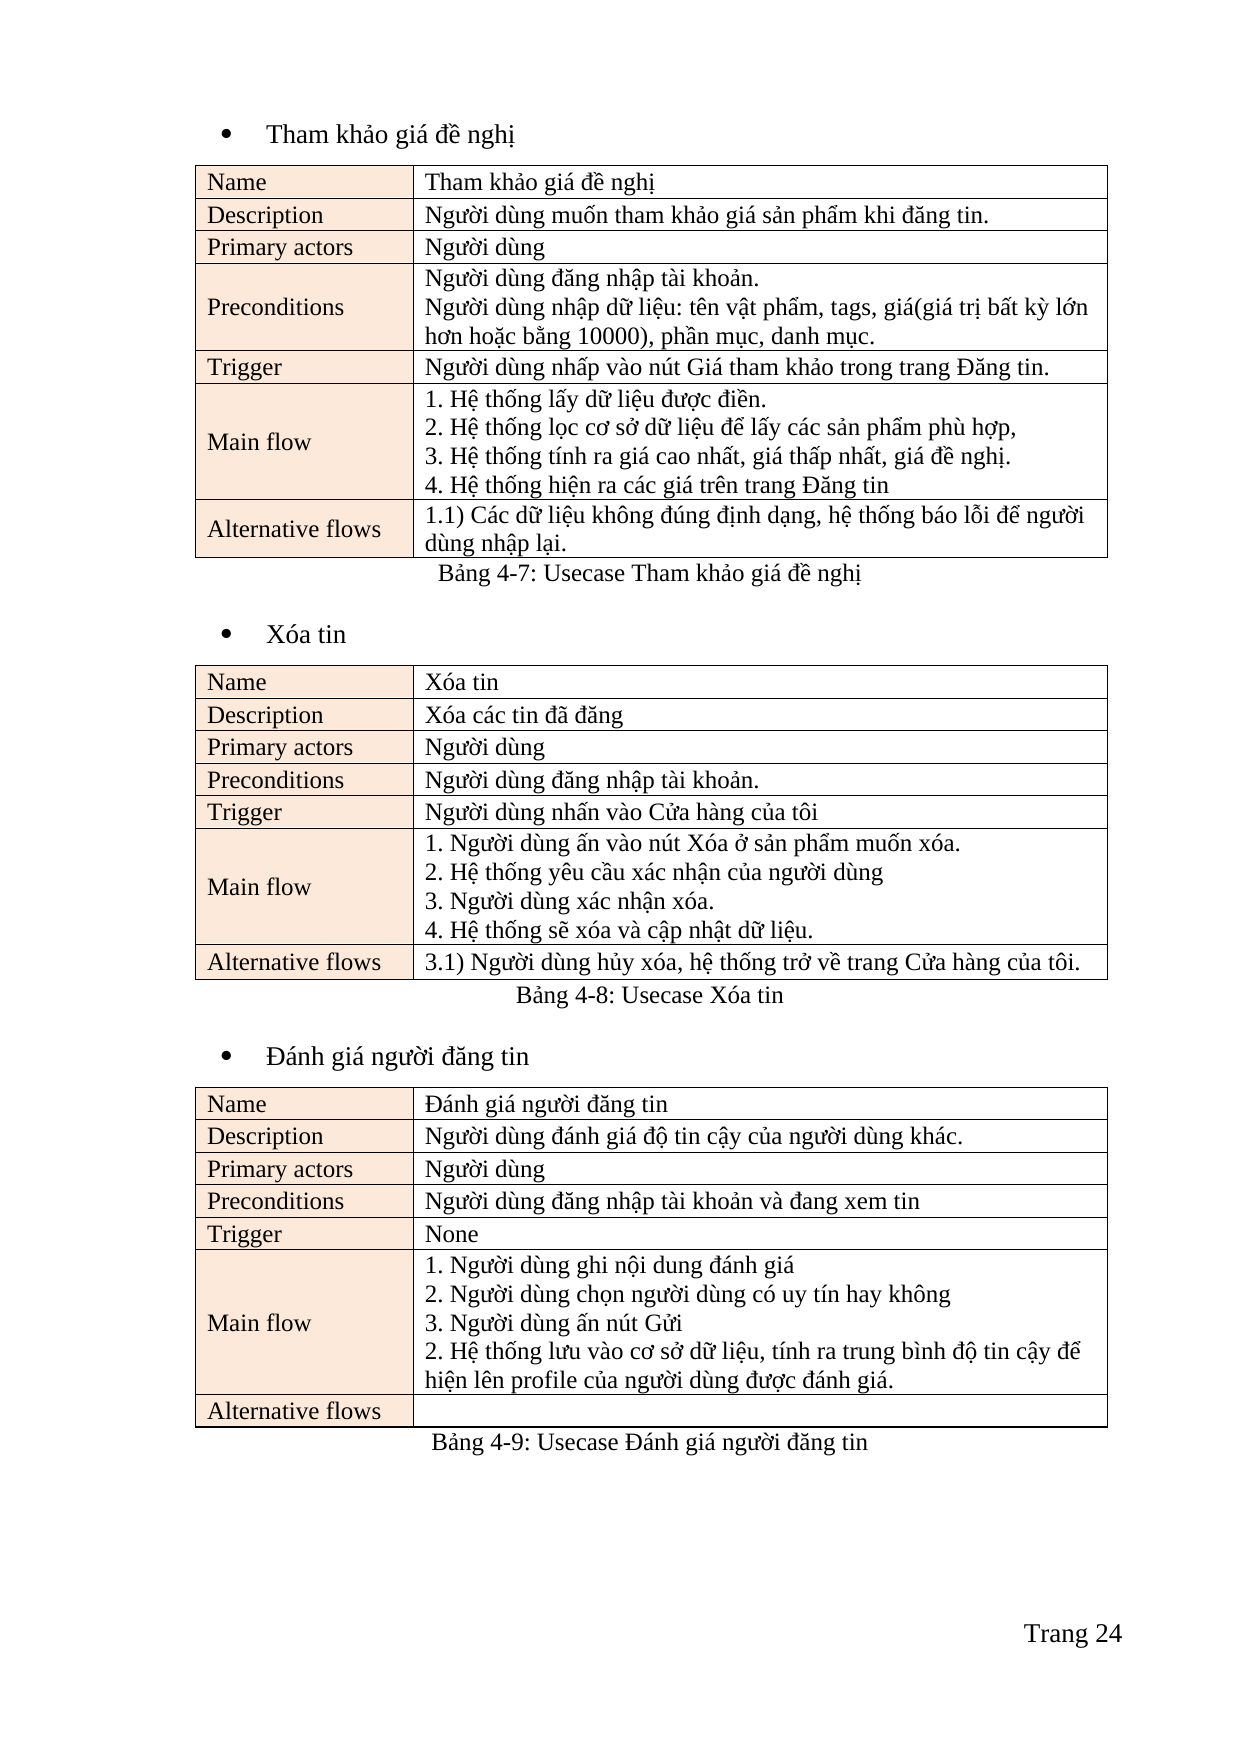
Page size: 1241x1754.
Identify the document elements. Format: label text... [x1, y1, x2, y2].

table_cell Primary actors [196, 731, 413, 762]
table_header Name [196, 666, 413, 697]
table_cell Người dùng đăng nhập tài khoản và đang xem tin [414, 1185, 1107, 1217]
table_cell Main flow [196, 384, 413, 499]
table_cell Description [196, 1120, 413, 1152]
list Xóa tin [222, 618, 1122, 649]
table_cell Người dùng nhấn vào Cửa hàng của tôi [414, 796, 1107, 827]
table_cell Preconditions [196, 264, 413, 350]
table_cell Người dùng [414, 1153, 1107, 1184]
table_cell Preconditions [196, 764, 413, 795]
table_cell 3.1) Người dùng hủy xóa, hệ thống trở về trang Cửa hàng của tôi. [414, 945, 1107, 979]
table_cell Description [196, 199, 413, 230]
table_cell Người dùng muốn tham khảo giá sản phẩm khi đăng tin. [414, 199, 1107, 230]
table_cell Main flow [196, 829, 413, 943]
table_cell 1. Hệ thống lấy dữ liệu được điền. 2. Hệ thống lọc cơ sở dữ liệu để lấy các sản phẩm phù hợp, 3. Hệ thống tính ra giá cao nhất, giá thấp nhất, giá đề nghị. 4. Hệ thống hiện ra các giá trên trang Đăng tin [414, 384, 1107, 499]
table_cell Description [196, 699, 413, 730]
list Tham khảo giá đề nghị [222, 118, 1122, 149]
table_cell Alternative flows [196, 1395, 413, 1426]
table_cell Primary actors [196, 1153, 413, 1184]
table_cell [414, 1395, 1107, 1426]
table_cell Người dùng đánh giá độ tin cậy của người dùng khác. [414, 1120, 1107, 1152]
table_cell Trigger [196, 1218, 413, 1249]
table_cell Người dùng nhấp vào nút Giá tham khảo trong trang Đăng tin. [414, 351, 1107, 383]
table_cell Người dùng đăng nhập tài khoản. Người dùng nhập dữ liệu: tên vật phẩm, tags, giá(giá trị bất kỳ lớn hơn hoặc bằng 10000), phần mục, danh mục. [414, 264, 1107, 350]
table_cell 1. Người dùng ấn vào nút Xóa ở sản phẩm muốn xóa. 2. Hệ thống yêu cầu xác nhận của người dùng 3. Người dùng xác nhận xóa. 4. Hệ thống sẽ xóa và cập nhật dữ liệu. [414, 829, 1107, 943]
table_cell Alternative flows [196, 945, 413, 979]
table_cell Preconditions [196, 1185, 413, 1217]
table_cell Người dùng [414, 731, 1107, 762]
table_cell Main flow [196, 1250, 413, 1394]
table_header Xóa tin [414, 666, 1107, 697]
table_cell 1.1) Các dữ liệu không đúng định dạng, hệ thống báo lỗi để người dùng nhập lại. [414, 500, 1107, 557]
table_cell Alternative flows [196, 500, 413, 557]
table_cell Trigger [196, 796, 413, 827]
table_cell 1. Người dùng ghi nội dung đánh giá 2. Người dùng chọn người dùng có uy tín hay không 3. Người dùng ấn nút Gửi 2. Hệ thống lưu vào cơ sở dữ liệu, tính ra trung bình độ tin cậy để hiện lên profile của người dùng được đánh giá. [414, 1250, 1107, 1394]
table_header Tham khảo giá đề nghị [414, 166, 1107, 197]
table_header Name [196, 1088, 413, 1119]
table_cell Người dùng đăng nhập tài khoản. [414, 764, 1107, 795]
list Đánh giá người đăng tin [222, 1040, 1122, 1071]
table_cell Xóa các tin đã đăng [414, 699, 1107, 730]
table_cell Người dùng [414, 231, 1107, 262]
table_header Đánh giá người đăng tin [414, 1088, 1107, 1119]
table_header Name [196, 166, 413, 197]
table_cell None [414, 1218, 1107, 1249]
table_cell Trigger [196, 351, 413, 383]
table_cell Primary actors [196, 231, 413, 262]
